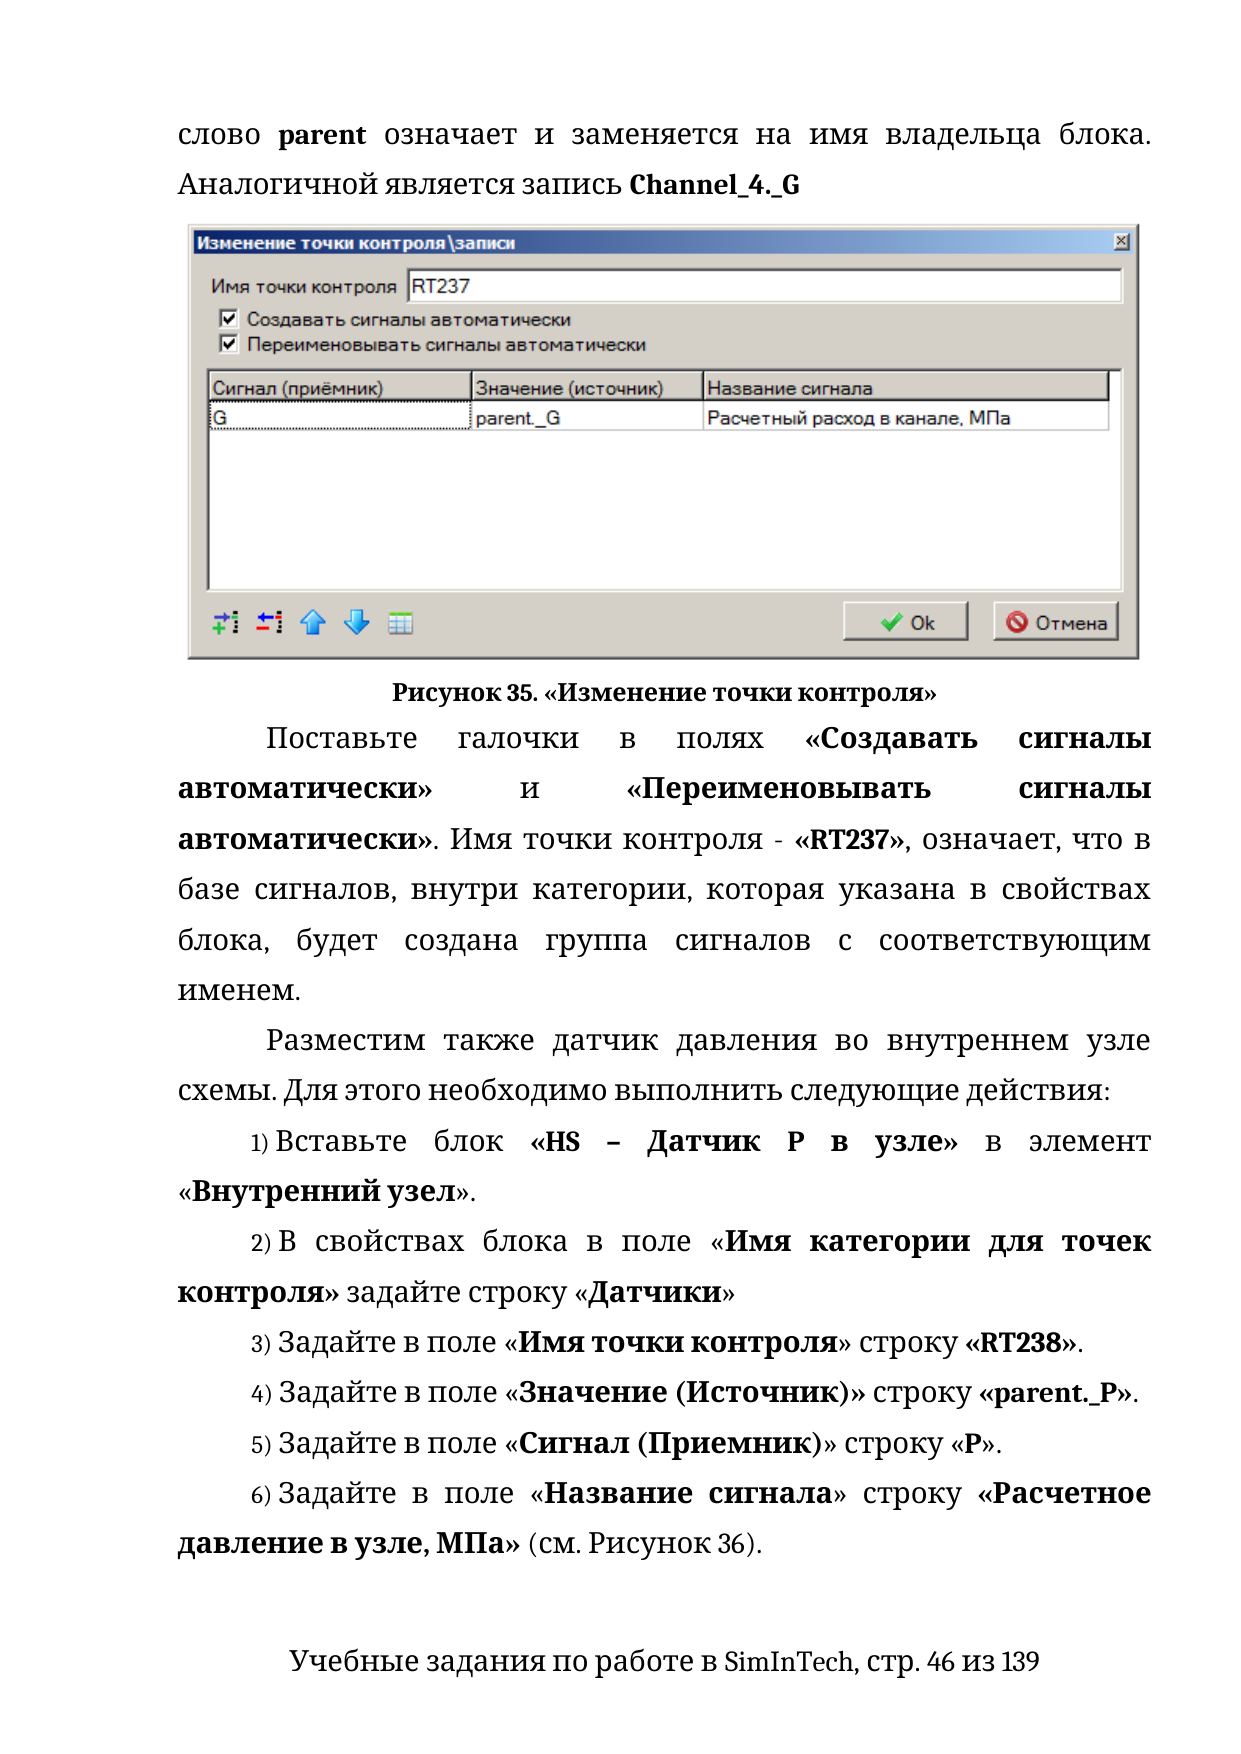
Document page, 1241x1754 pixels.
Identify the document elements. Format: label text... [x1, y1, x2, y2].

list Задайте в поле «Значение (Источник)» строку «parent._P». [177, 1376, 1152, 1410]
list Задайте в поле «Имя точки контроля» строку «RT238». [177, 1326, 1152, 1360]
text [177, 118, 1152, 202]
text Разместим также датчик давления во внутреннем узле схемы. Для этого необходимо выполнить следующие действия: [177, 1024, 1152, 1108]
picture [177, 218, 1152, 663]
list Задайте в поле «Сигнал (Приемник)» строку «P». [177, 1427, 1152, 1460]
list Вставьте блок «HS – Датчик P в узле» в элемент «Внутренний узел». [177, 1125, 1152, 1209]
text Поставьте галочки в полях «Создавать сигналы автоматически» и «Переименовывать сигналы автоматически». Имя точки контроля - «RT237», означает, что в базе сигналов, внутри категории, которая указана в свойствах блока, будет создана группа сигналов с соответствующим именем. [177, 722, 1152, 1007]
list В свойствах блока в поле «Имя категории для точек контроля» задайте строку «Датчики» [177, 1226, 1152, 1309]
